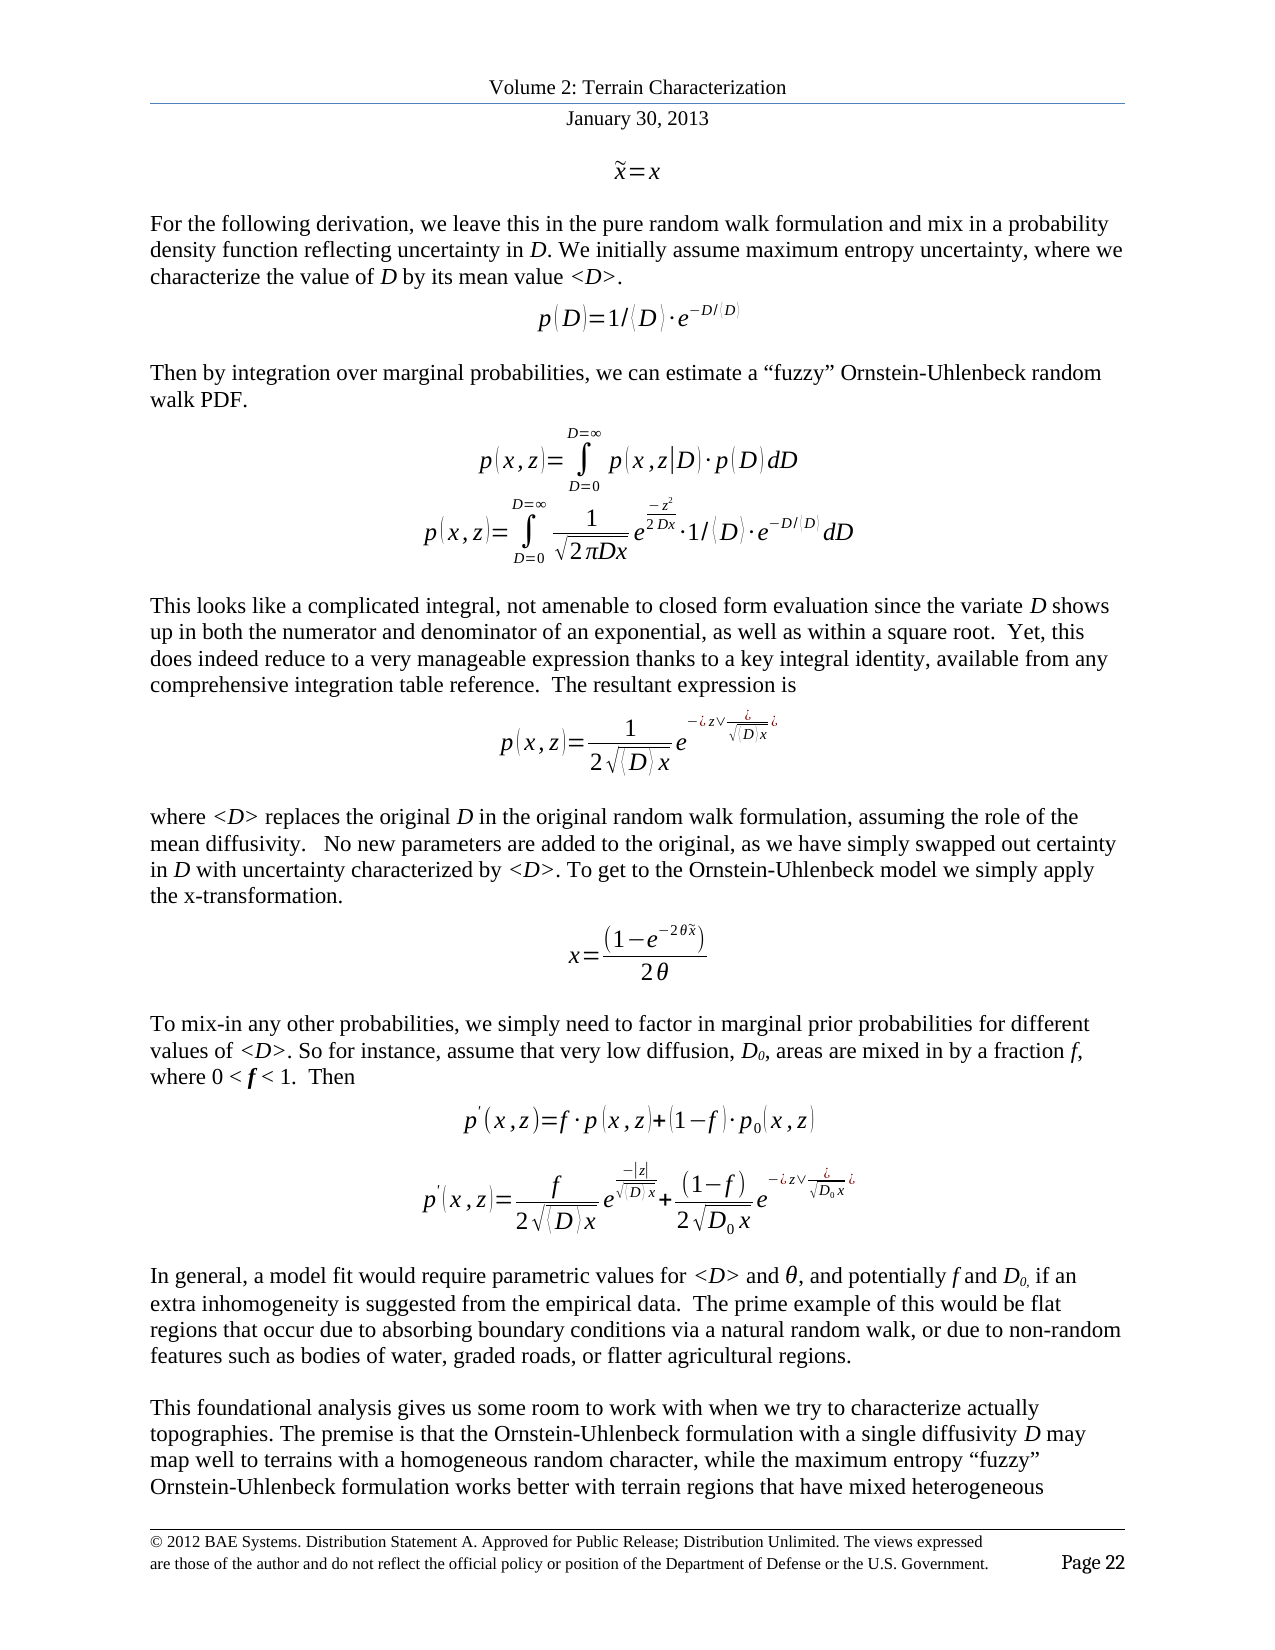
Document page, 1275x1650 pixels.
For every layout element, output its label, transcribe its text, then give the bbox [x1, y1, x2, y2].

text Then by integration over marginal probabilities, we can estimate a “fuzzy” Ornstein-Uhlenbeck random walk PDF. [150, 359, 1125, 412]
text where <D> replaces the original D in the original random walk formulation, assuming the role of the mean diffusivity. No new parameters are added to the original, as we have simply swapped out certainty in D with uncertainty characterized by <D>. To get to the Ornstein-Uhlenbeck model we simply apply the x-transformation. [150, 803, 1125, 909]
text To mix-in any other probabilities, we simply need to factor in marginal prior probabilities for different values of <D>. So for instance, assume that very low diffusion, D0, areas are mixed in by a fraction f, where 0 < f < 1. Then [150, 1011, 1125, 1089]
text This looks like a complicated integral, not amenable to closed form evaluation since the variate D shows up in both the numerator and denominator of an exponential, as well as within a square root. Yet, this does indeed reduce to a very manageable expression thanks to a key integral identity, available from any comprehensive integration table reference. The resultant expression is [150, 592, 1125, 697]
text For the following derivation, we leave this in the pure random walk formulation and mix in a probability density function reflecting uncertainty in D. We initially assume maximum entropy uncertainty, where we characterize the value of D by its mean value <D>. [150, 210, 1125, 289]
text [150, 1394, 1125, 1499]
text In general, a model fit would require parametric values for <D> and , and potentially f and D0, if an extra inhomogeneity is suggested from the empirical data. The prime example of this would be flat regions that occur due to absorbing boundary conditions via a natural random walk, or due to non-random features such as bodies of water, graded roads, or flatter agricultural regions. [150, 1262, 1125, 1369]
